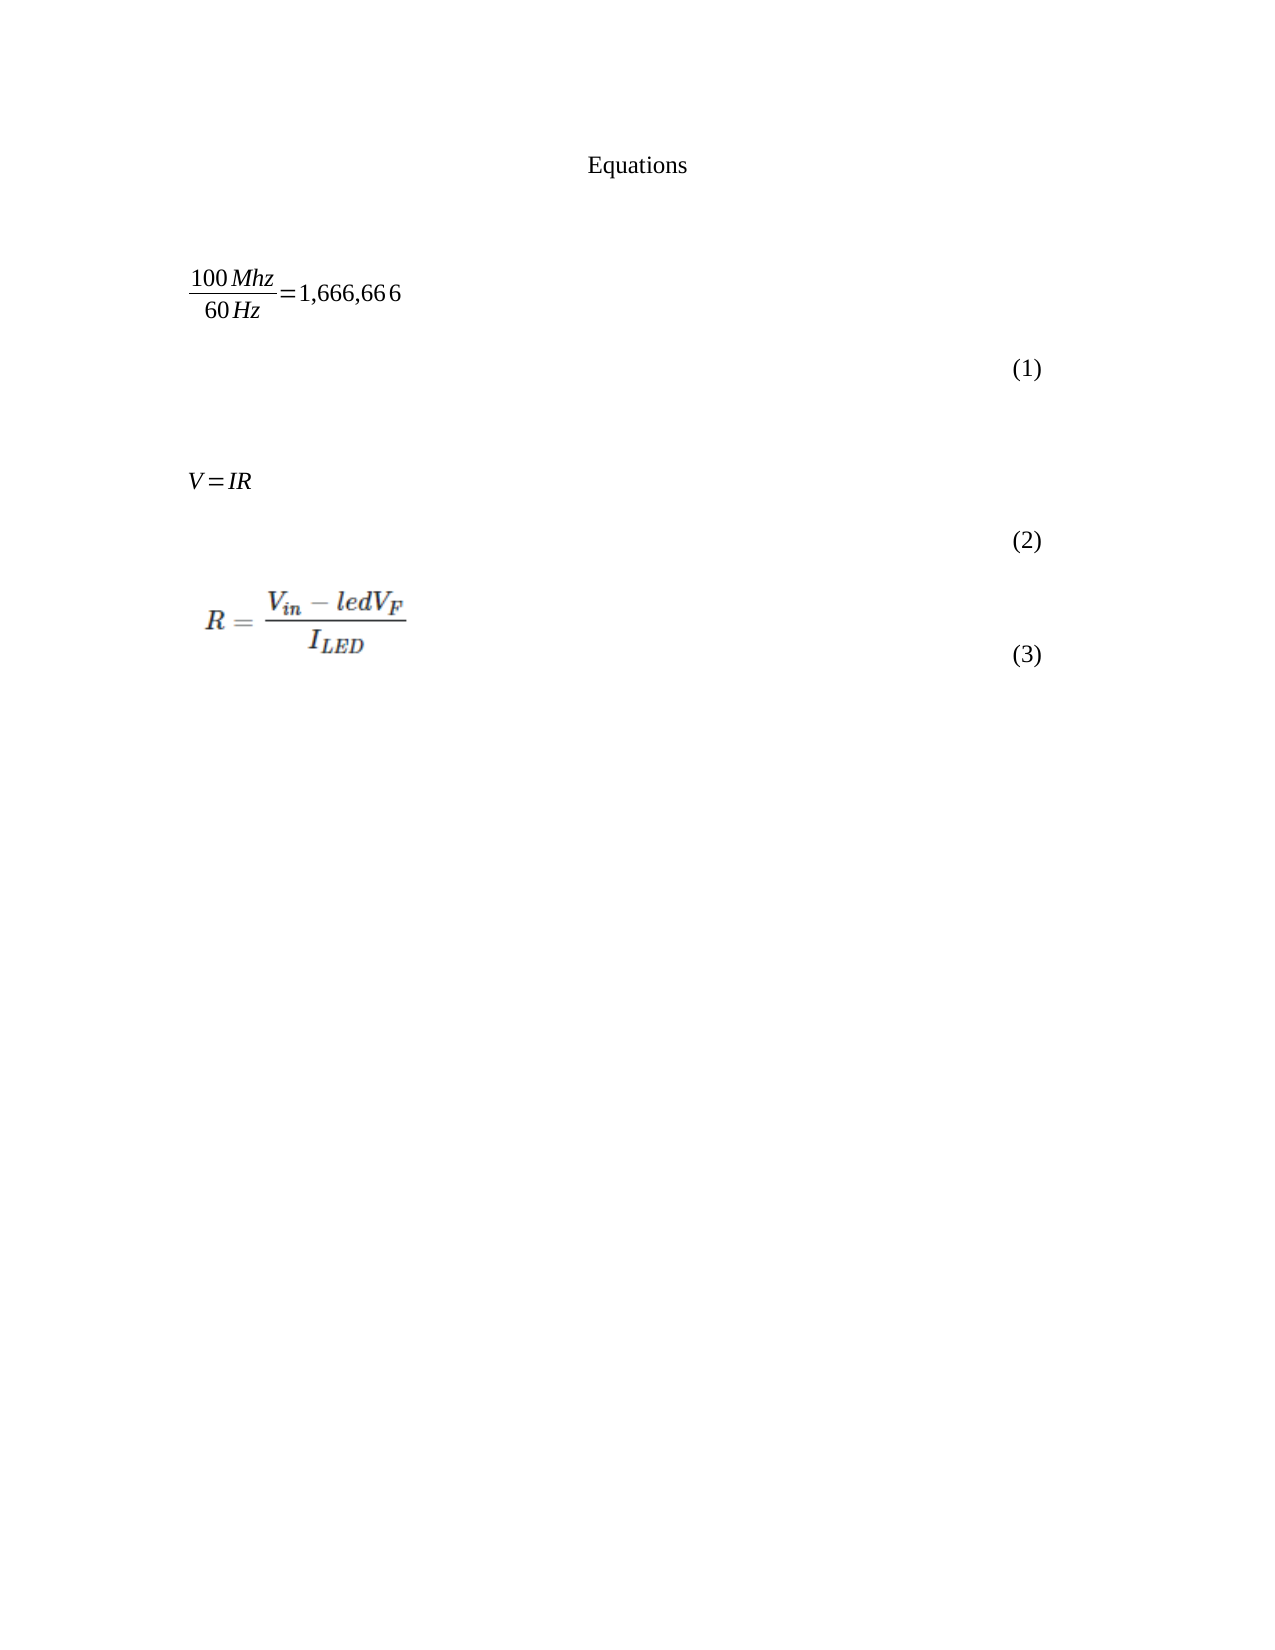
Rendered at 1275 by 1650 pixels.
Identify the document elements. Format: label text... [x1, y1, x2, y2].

text (2) [187, 468, 1087, 554]
picture [187, 582, 438, 663]
subtitle (1) [187, 353, 1087, 381]
subtitle Equations [187, 150, 1087, 179]
